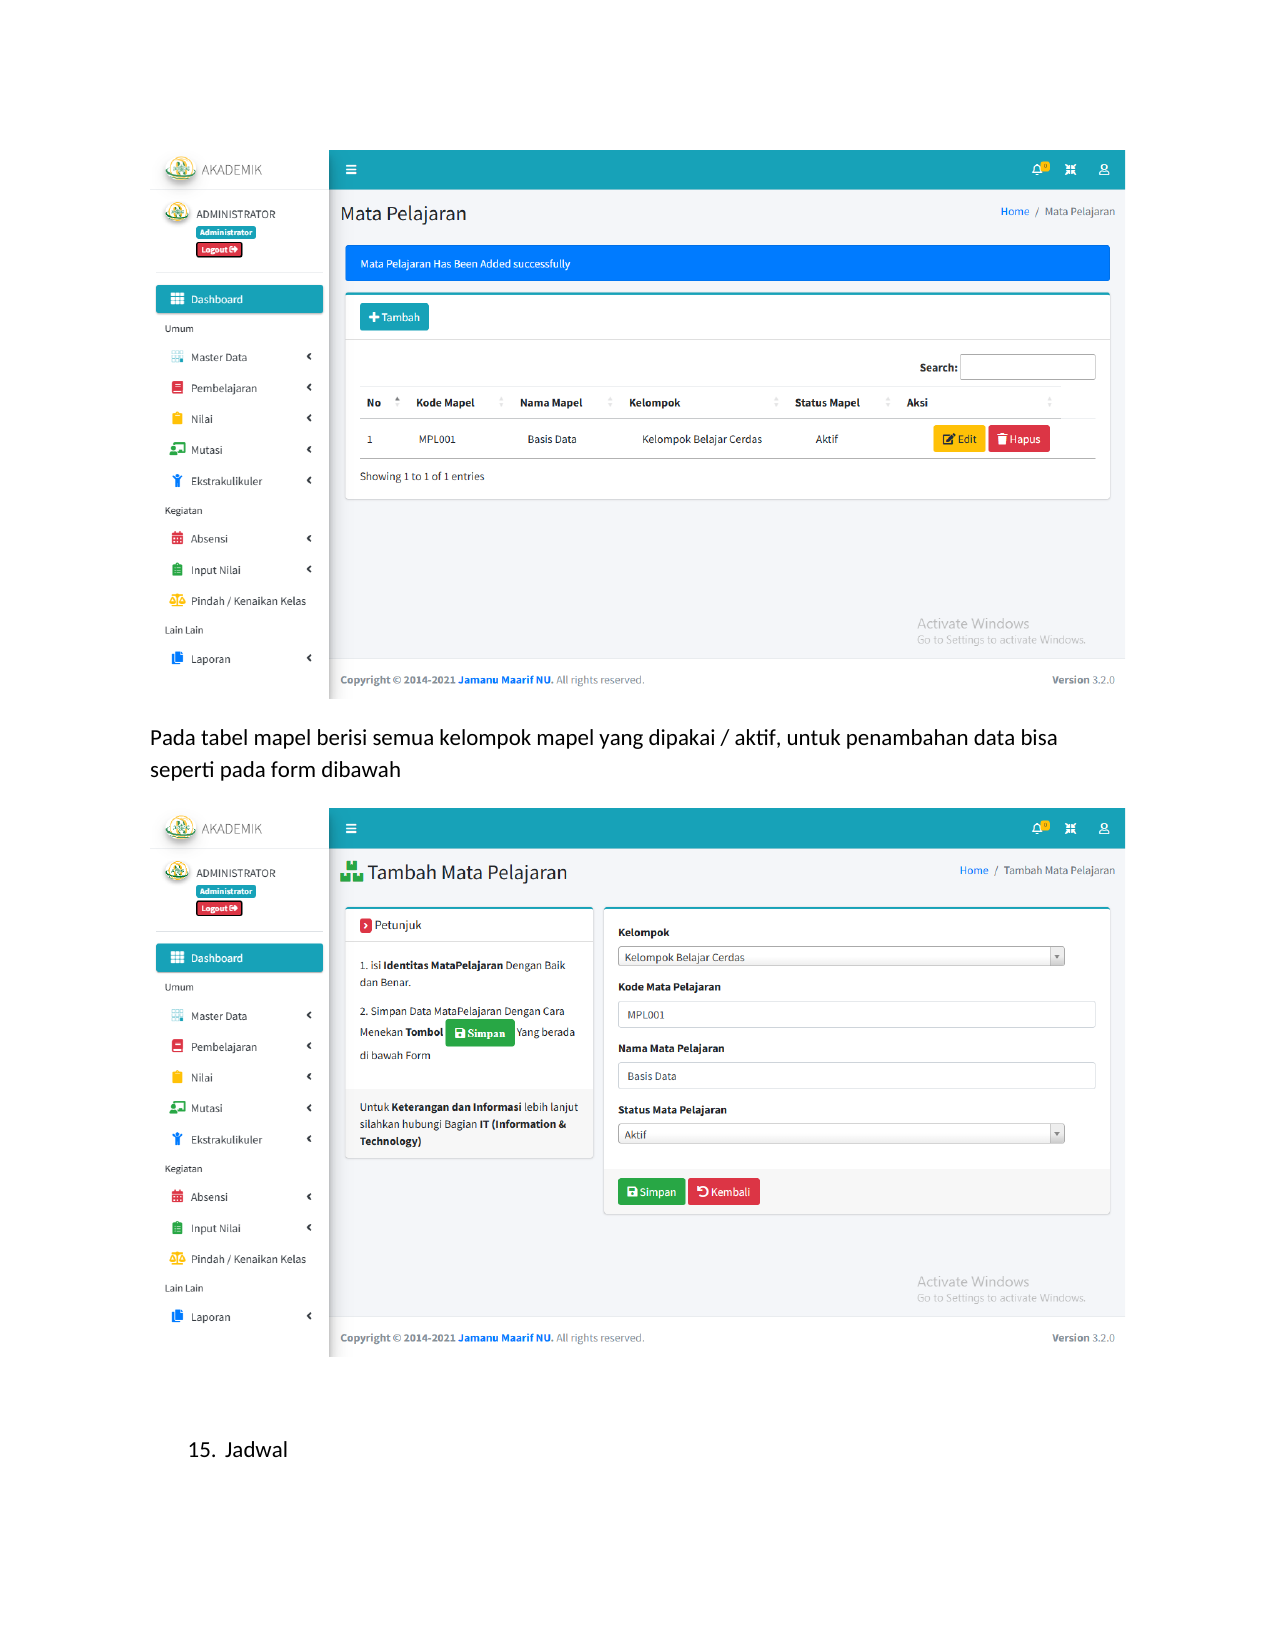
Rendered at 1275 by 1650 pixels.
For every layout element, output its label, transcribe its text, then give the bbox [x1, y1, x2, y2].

picture [150, 150, 1125, 699]
list Jadwal [187, 1435, 1125, 1463]
text Pada tabel mapel berisi semua kelompok mapel yang dipakai / aktif, untuk penambahan data bisa seperti pada form dibawah [150, 723, 1125, 783]
picture [150, 808, 1125, 1357]
